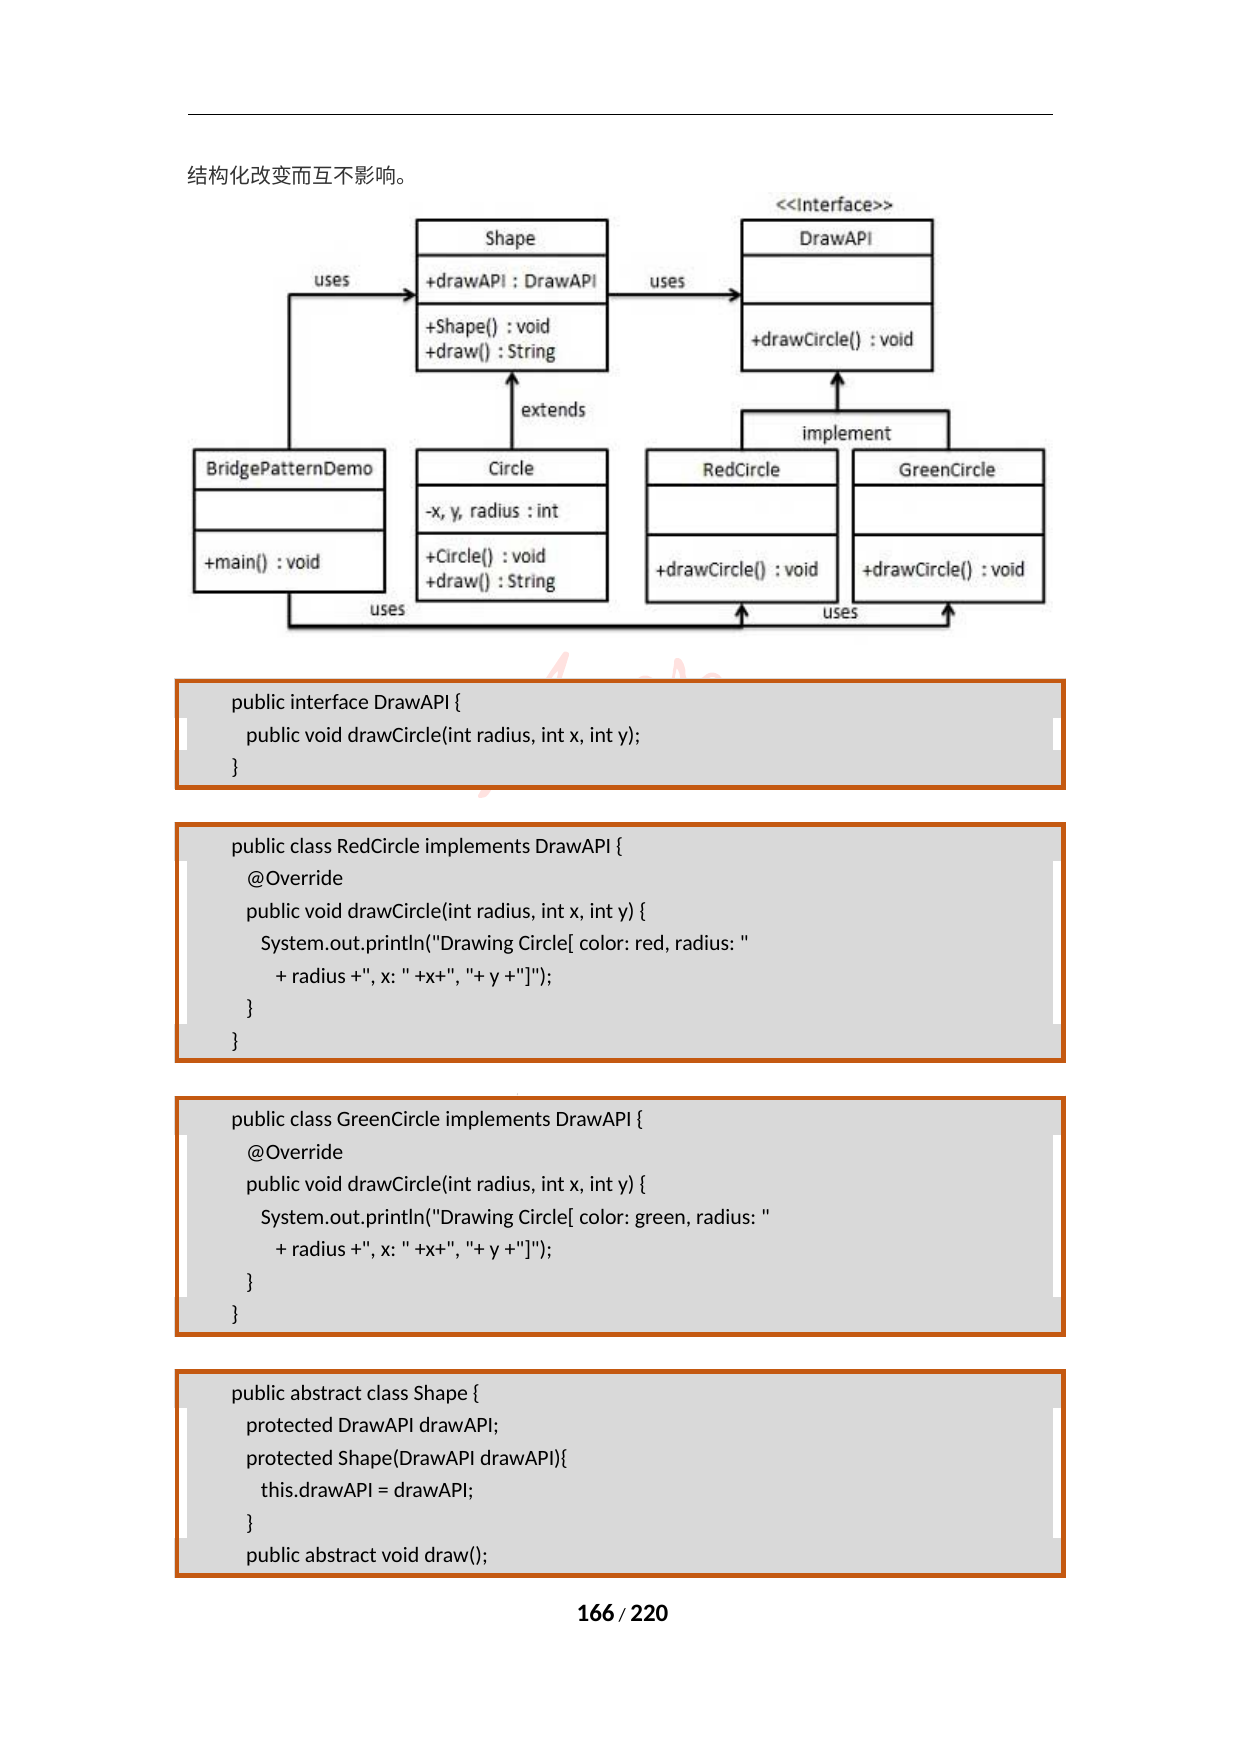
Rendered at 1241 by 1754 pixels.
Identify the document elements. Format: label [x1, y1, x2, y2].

picture [187, 192, 1053, 645]
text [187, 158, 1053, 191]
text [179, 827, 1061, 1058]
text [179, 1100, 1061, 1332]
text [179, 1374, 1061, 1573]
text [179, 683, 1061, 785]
